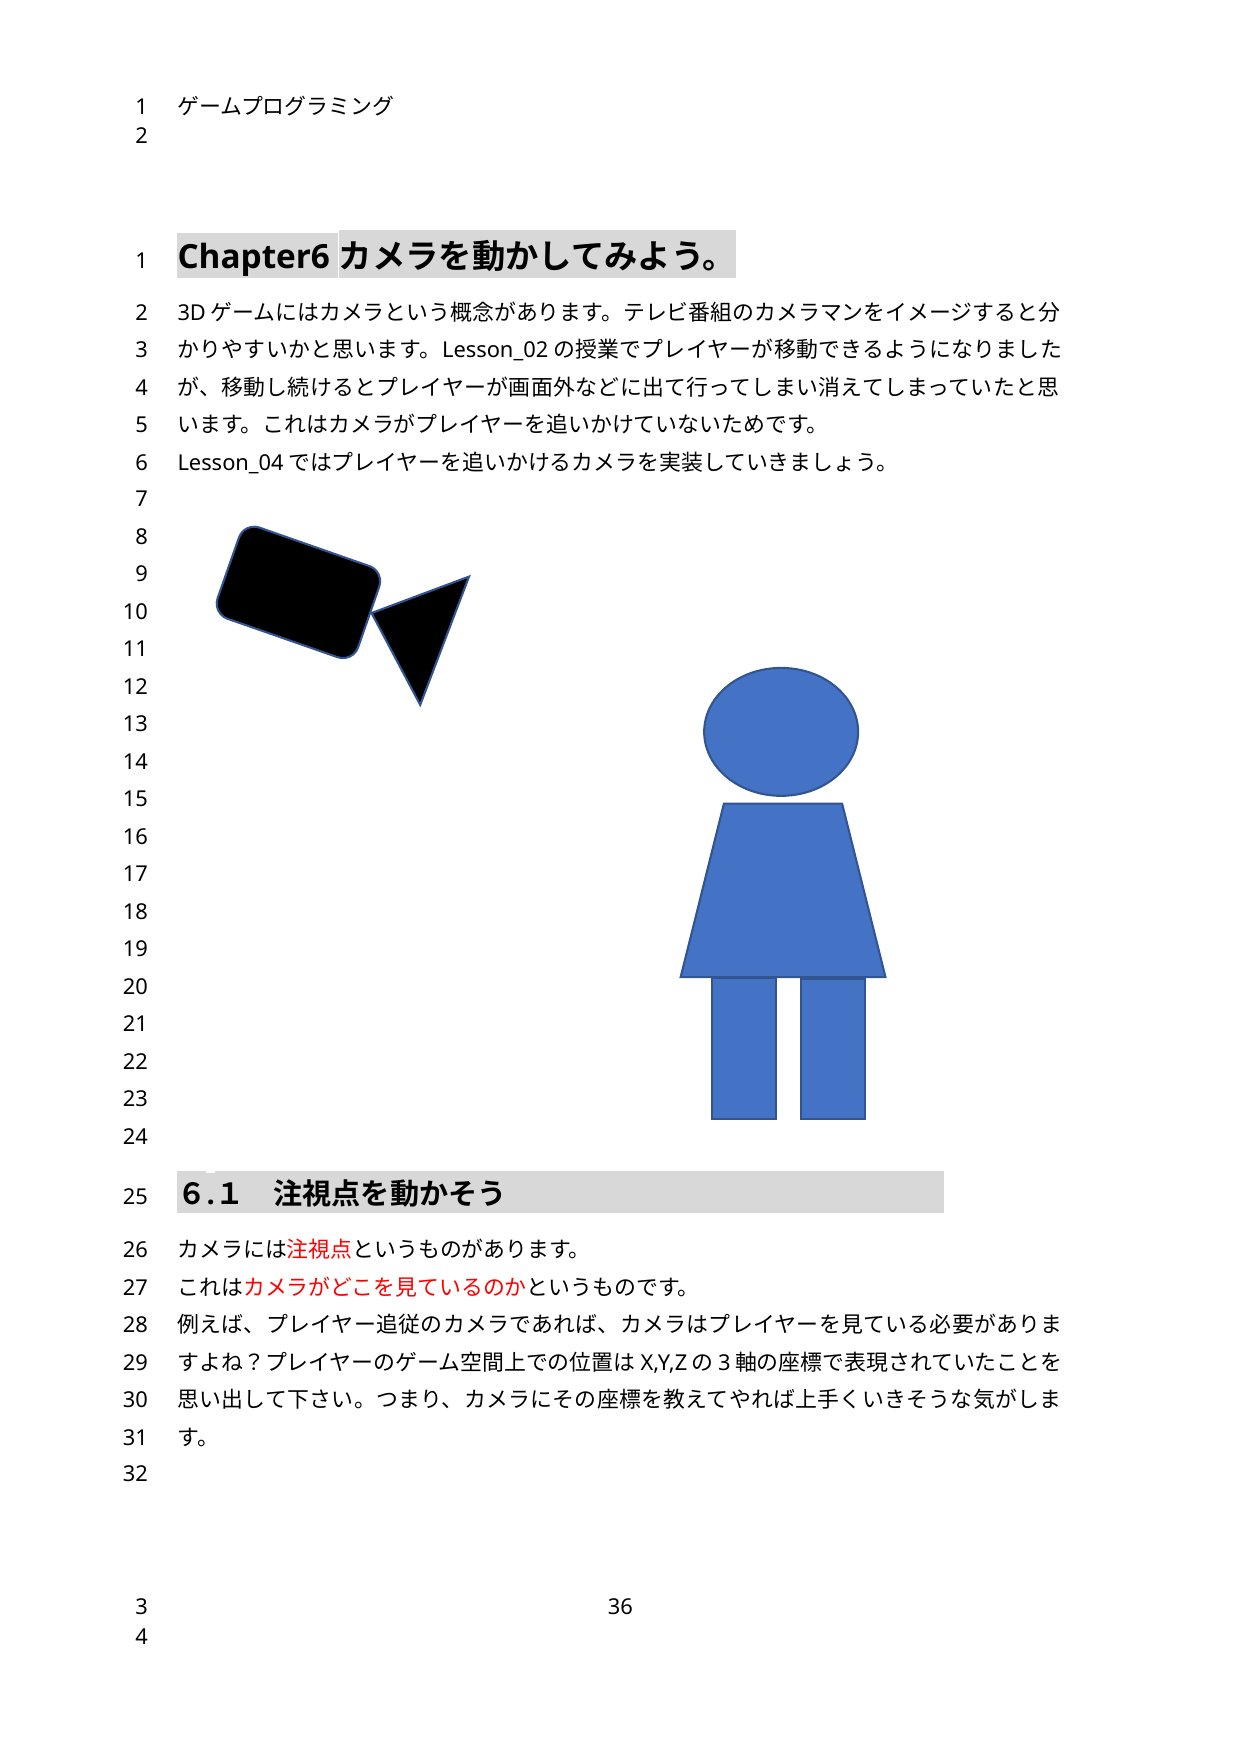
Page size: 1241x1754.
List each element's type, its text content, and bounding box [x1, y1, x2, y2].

subtitle ６.１ 注視点を動かそう [177, 1154, 1063, 1229]
subtitle Chapter6 カメラを動かしてみよう。 [177, 217, 1063, 292]
text これはカメラがどこを見ているのかというものです。 [177, 1267, 1063, 1304]
text カメラには注視点というものがあります。 [177, 1229, 1063, 1267]
text Lesson_04ではプレイヤーを追いかけるカメラを実装していきましょう。 [177, 442, 1063, 479]
text 3Dゲームにはカメラという概念があります。テレビ番組のカメラマンをイメージすると分かりやすいかと思います。Lesson_02の授業でプレイヤーが移動できるようになりましたが、移動し続けるとプレイヤーが画面外などに出て行ってしまい消えてしまっていたと思います。これはカメラがプレイヤーを追いかけていないためです。 [177, 292, 1063, 442]
text 例えば、プレイヤー追従のカメラであれば、カメラはプレイヤーを見ている必要がありますよね？プレイヤーのゲーム空間上での位置はX,Y,Zの3軸の座標で表現されていたことを思い出して下さい。つまり、カメラにその座標を教えてやれば上手くいきそうな気がします。 [177, 1304, 1063, 1454]
